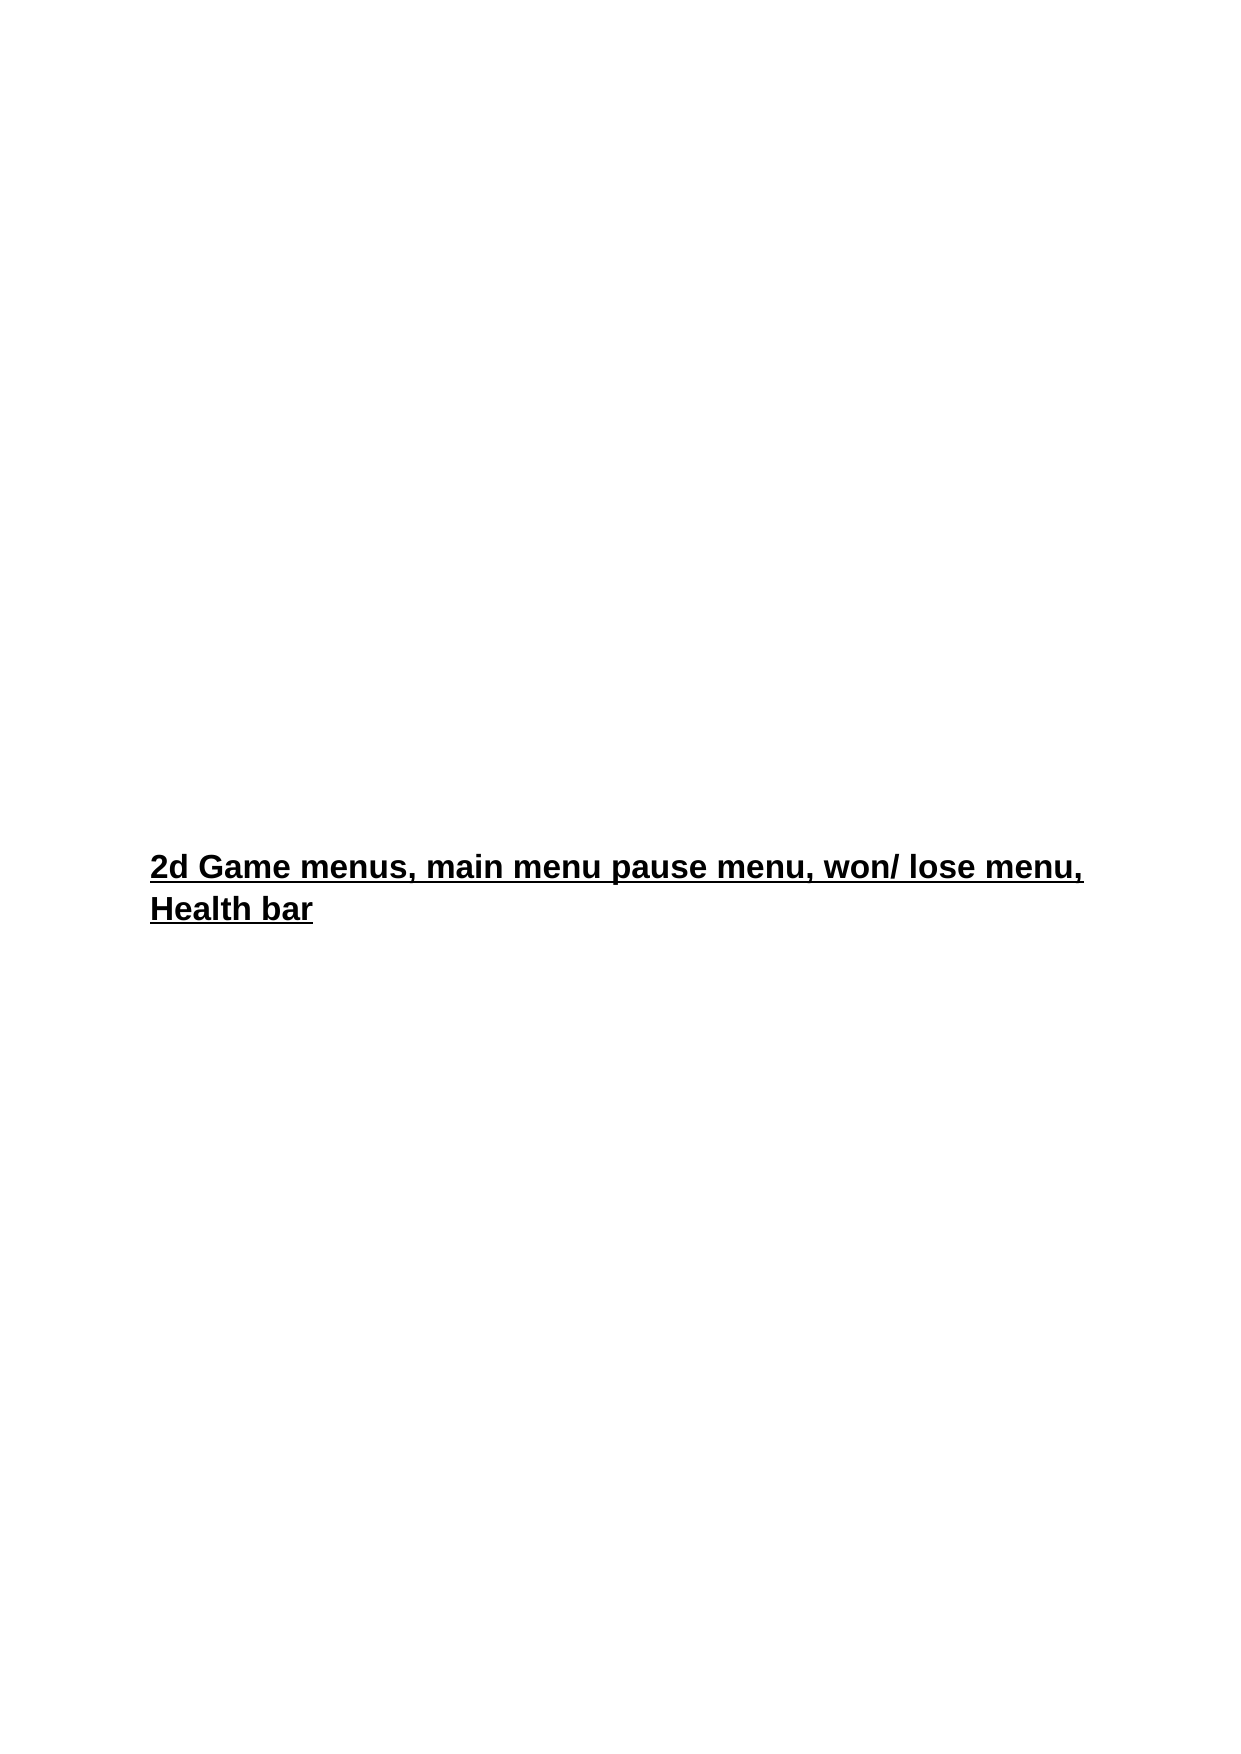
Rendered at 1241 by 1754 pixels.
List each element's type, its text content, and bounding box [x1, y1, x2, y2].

text 2d Game menus, main menu pause menu, won/ lose menu, Health bar [150, 847, 1090, 927]
